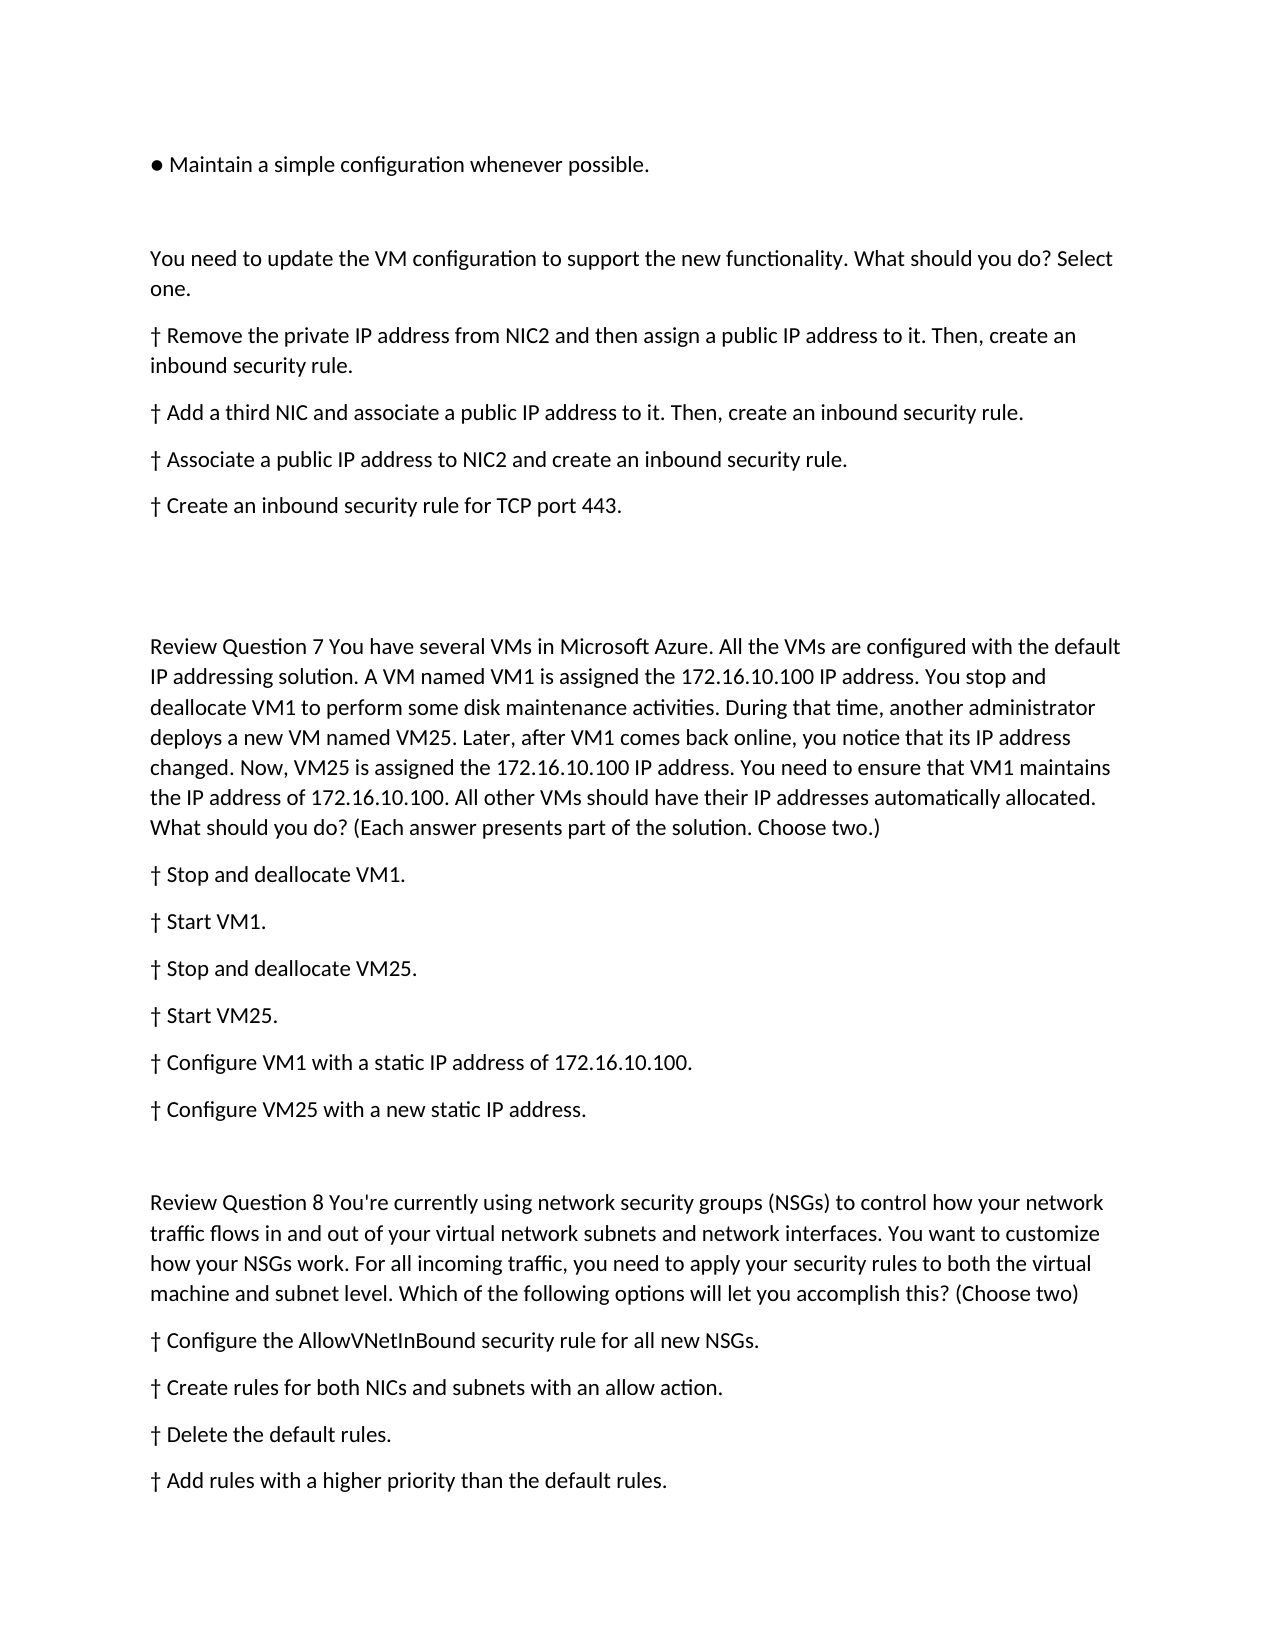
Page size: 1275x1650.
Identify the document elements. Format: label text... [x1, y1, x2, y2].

text † Start VM1. [150, 907, 1125, 935]
text † Add a third NIC and associate a public IP address to it. Then, create an inbound security rule. [150, 398, 1125, 426]
text † Configure VM25 with a new static IP address. [150, 1095, 1125, 1123]
text † Add rules with a higher priority than the default rules. [150, 1467, 1125, 1495]
text † Configure VM1 with a static IP address of 172.16.10.100. [150, 1048, 1125, 1076]
text † Associate a public IP address to NIC2 and create an inbound security rule. [150, 445, 1125, 473]
text † Remove the private IP address from NIC2 and then assign a public IP address to it. Then, create an inbound security rule. [150, 321, 1125, 379]
text † Configure the AllowVNetInBound security rule for all new NSGs. [150, 1326, 1125, 1354]
text ● Maintain a simple configuration whenever possible. [150, 150, 1125, 178]
text † Create an inbound security rule for TCP port 443. [150, 492, 1125, 520]
text † Stop and deallocate VM25. [150, 954, 1125, 982]
text † Delete the default rules. [150, 1420, 1125, 1448]
text † Create rules for both NICs and subnets with an allow action. [150, 1373, 1125, 1401]
text † Stop and deallocate VM1. [150, 860, 1125, 888]
text † Start VM25. [150, 1001, 1125, 1029]
text You need to update the VM configuration to support the new functionality. What should you do? Select one. [150, 244, 1125, 302]
text Review Question 7 You have several VMs in Microsoft Azure. All the VMs are configured with the default IP addressing solution. A VM named VM1 is assigned the 172.16.10.100 IP address. You stop and deallocate VM1 to perform some disk maintenance activities. During that time, another administrator deploys a new VM named VM25. Later, after VM1 comes back online, you notice that its IP address changed. Now, VM25 is assigned the 172.16.10.100 IP address. You need to ensure that VM1 maintains the IP address of 172.16.10.100. All other VMs should have their IP addresses automatically allocated. What should you do? (Each answer presents part of the solution. Choose two.) [150, 632, 1125, 842]
text Review Question 8 You're currently using network security groups (NSGs) to control how your network traffic flows in and out of your virtual network subnets and network interfaces. You want to customize how your NSGs work. For all incoming traffic, you need to apply your security rules to both the virtual machine and subnet level. Which of the following options will let you accomplish this? (Choose two) [150, 1188, 1125, 1307]
